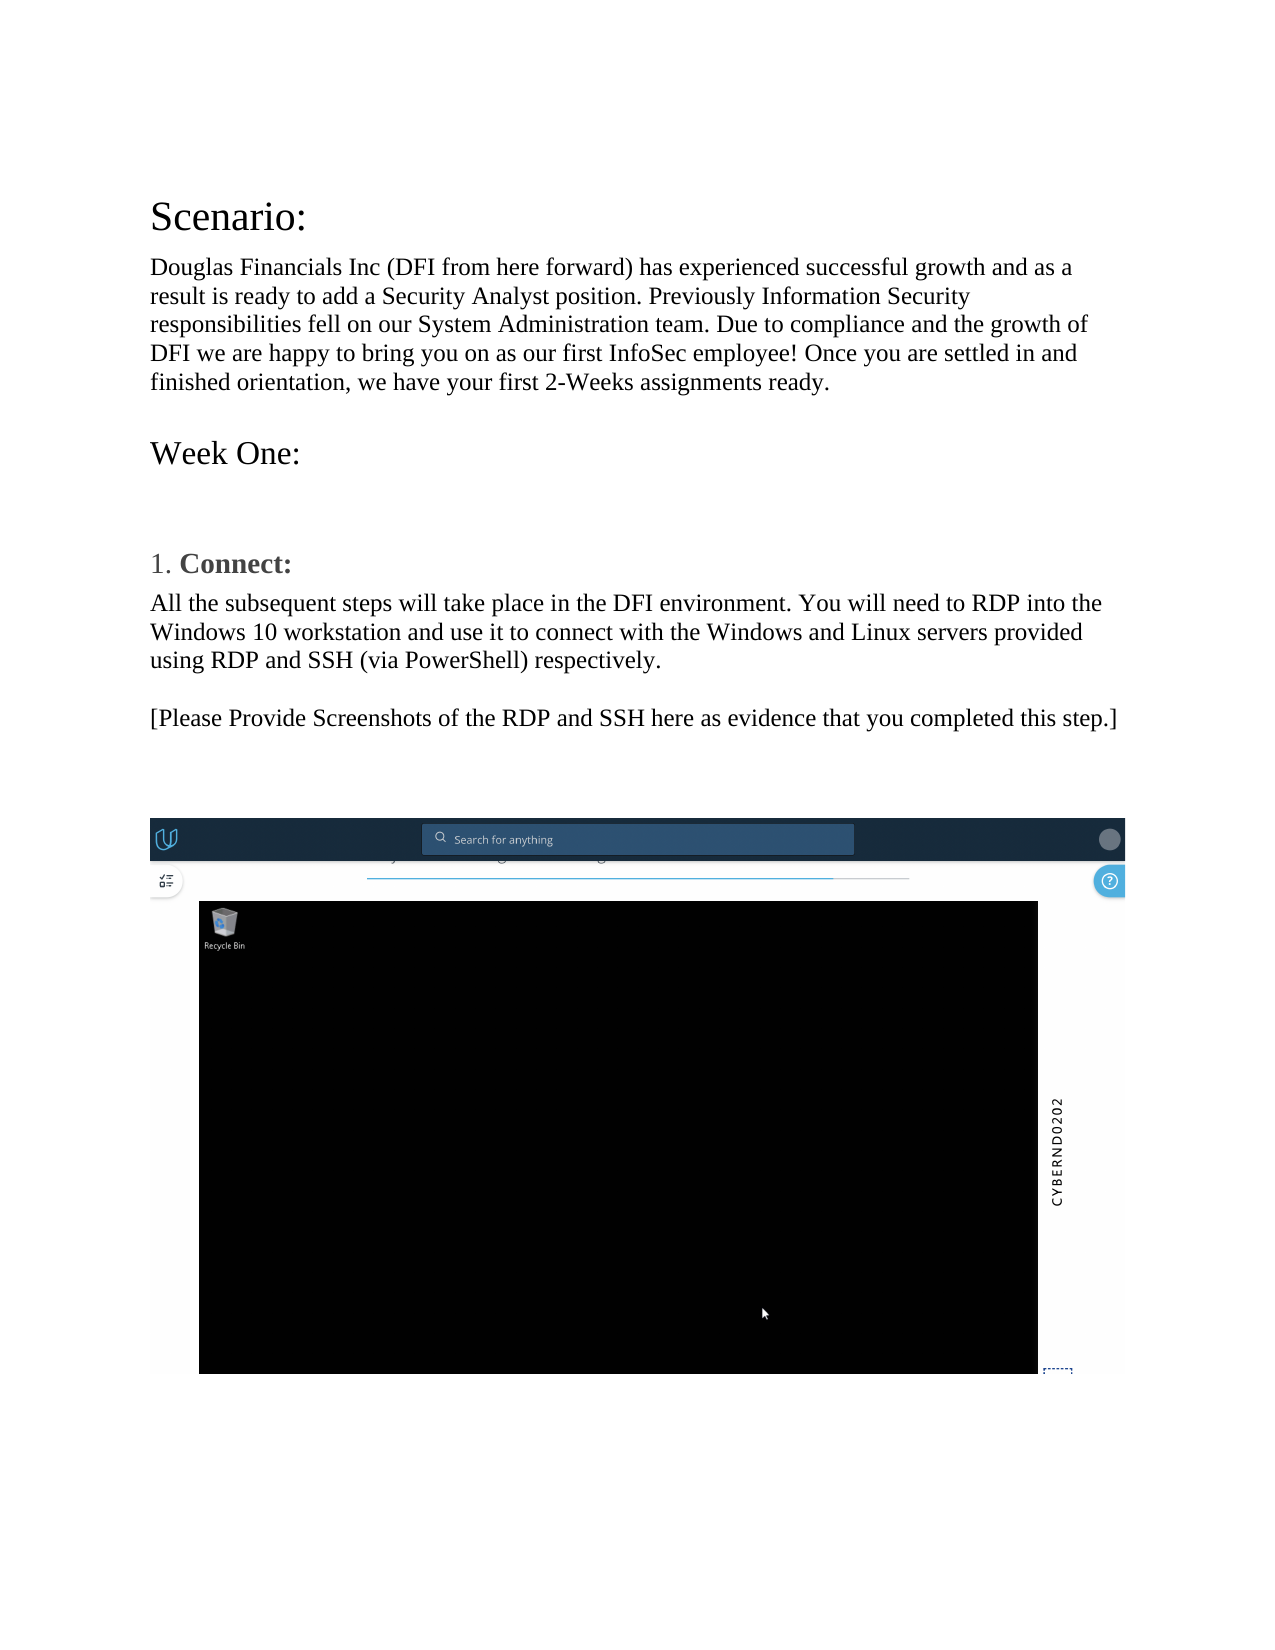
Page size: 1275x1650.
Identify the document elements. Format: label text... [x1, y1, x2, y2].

picture [150, 818, 1125, 1374]
subtitle 1. Connect: [150, 546, 1125, 580]
subtitle Week One: [150, 433, 1125, 472]
text [Please Provide Screenshots of the RDP and SSH here as evidence that you completed this step.] [150, 703, 1125, 732]
text Douglas Financials Inc (DFI from here forward) has experienced successful growth and as a result is ready to add a Security Analyst position. Previously Information Security responsibilities fell on our System Administration team. Due to compliance and the growth of DFI we are happy to bring you on as our first InfoSec employee! Once you are settled in and finished orientation, we have your first 2-Weeks assignments ready. [150, 252, 1125, 396]
text All the subsequent steps will take place in the DFI environment. You will need to RDP into the Windows 10 workstation and use it to connect with the Windows and Linux servers provided using RDP and SSH (via PowerShell) respectively. [150, 588, 1125, 674]
subtitle Scenario: [150, 192, 1125, 239]
